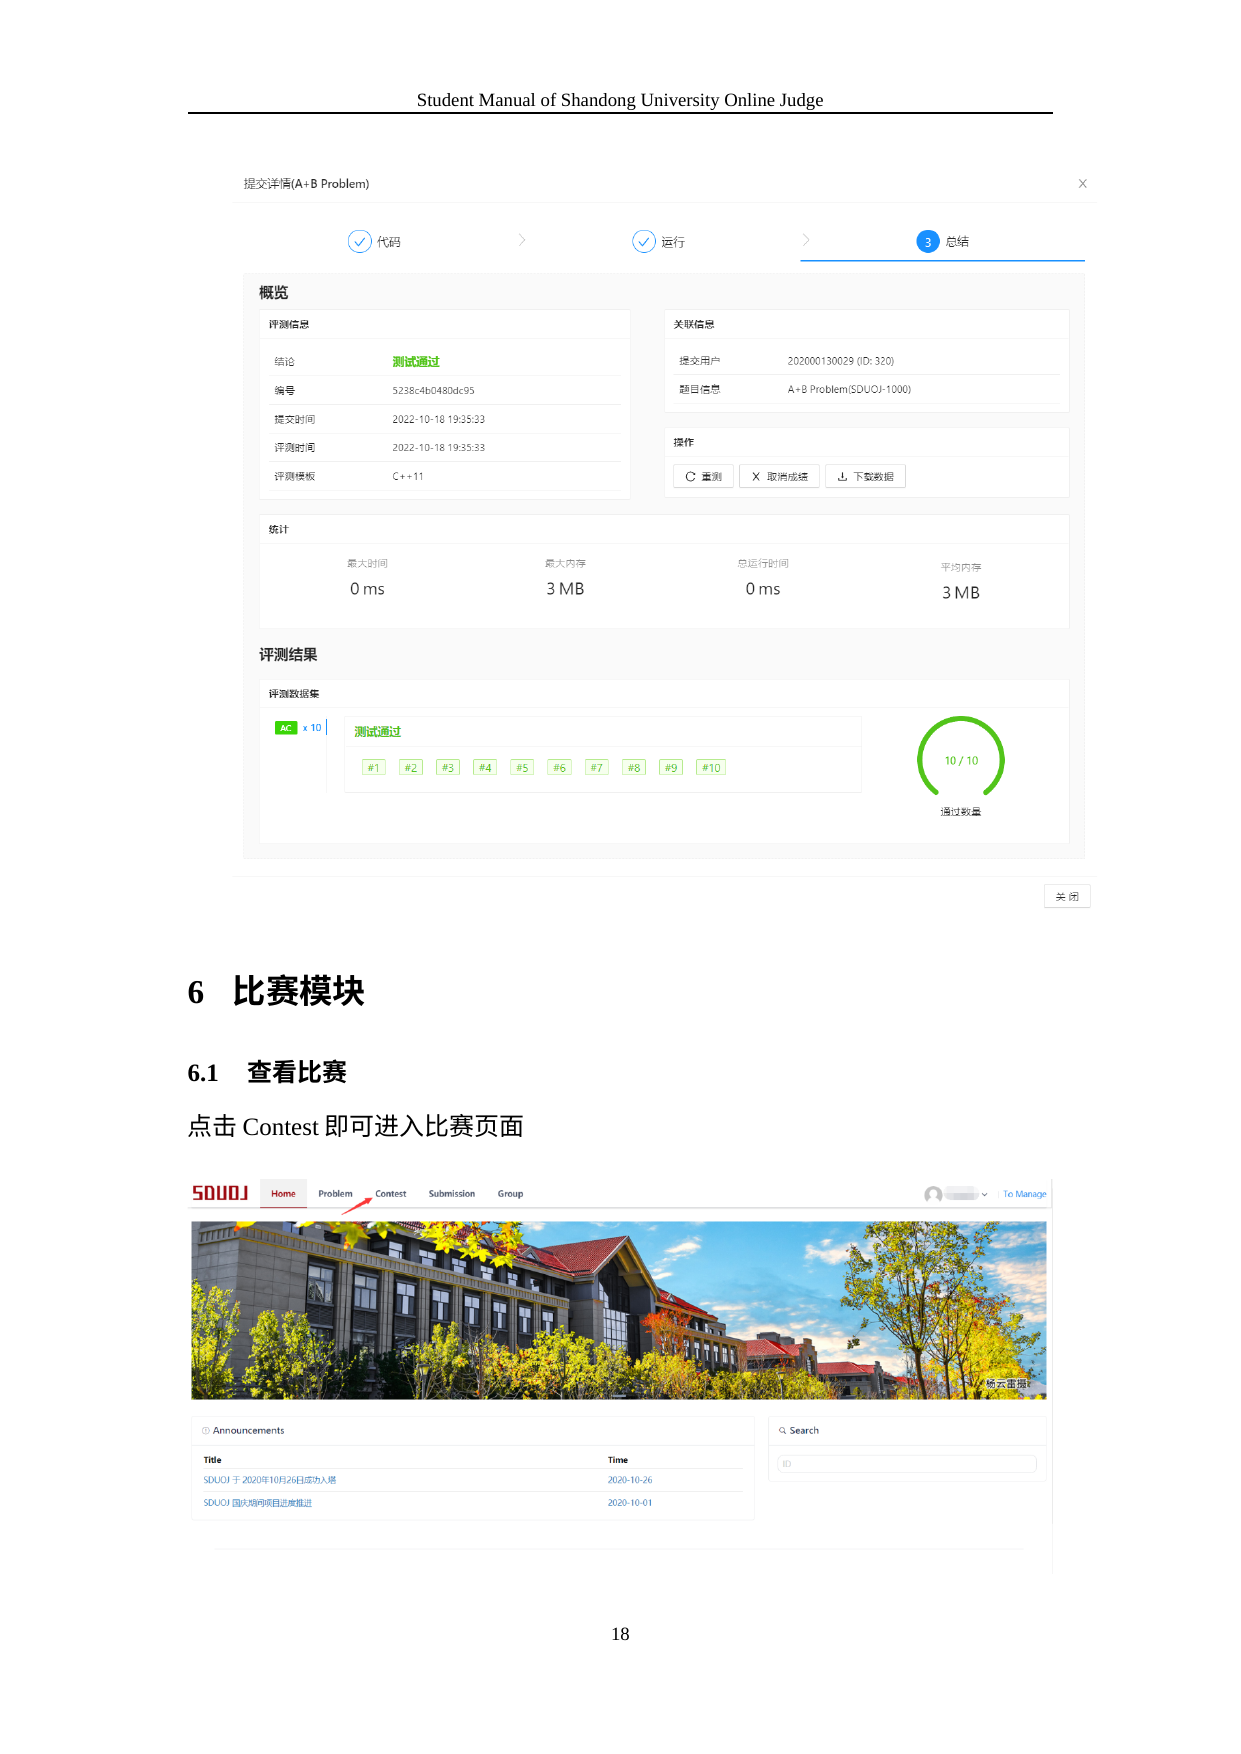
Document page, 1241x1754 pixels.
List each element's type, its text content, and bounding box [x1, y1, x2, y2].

subtitle 比赛模块 [187, 965, 1053, 1013]
picture [232, 163, 1098, 912]
picture [187, 1179, 1053, 1574]
subtitle 查看比赛 [187, 1052, 1053, 1089]
text 点击Contest即可进入比赛页面 [187, 1106, 1053, 1142]
